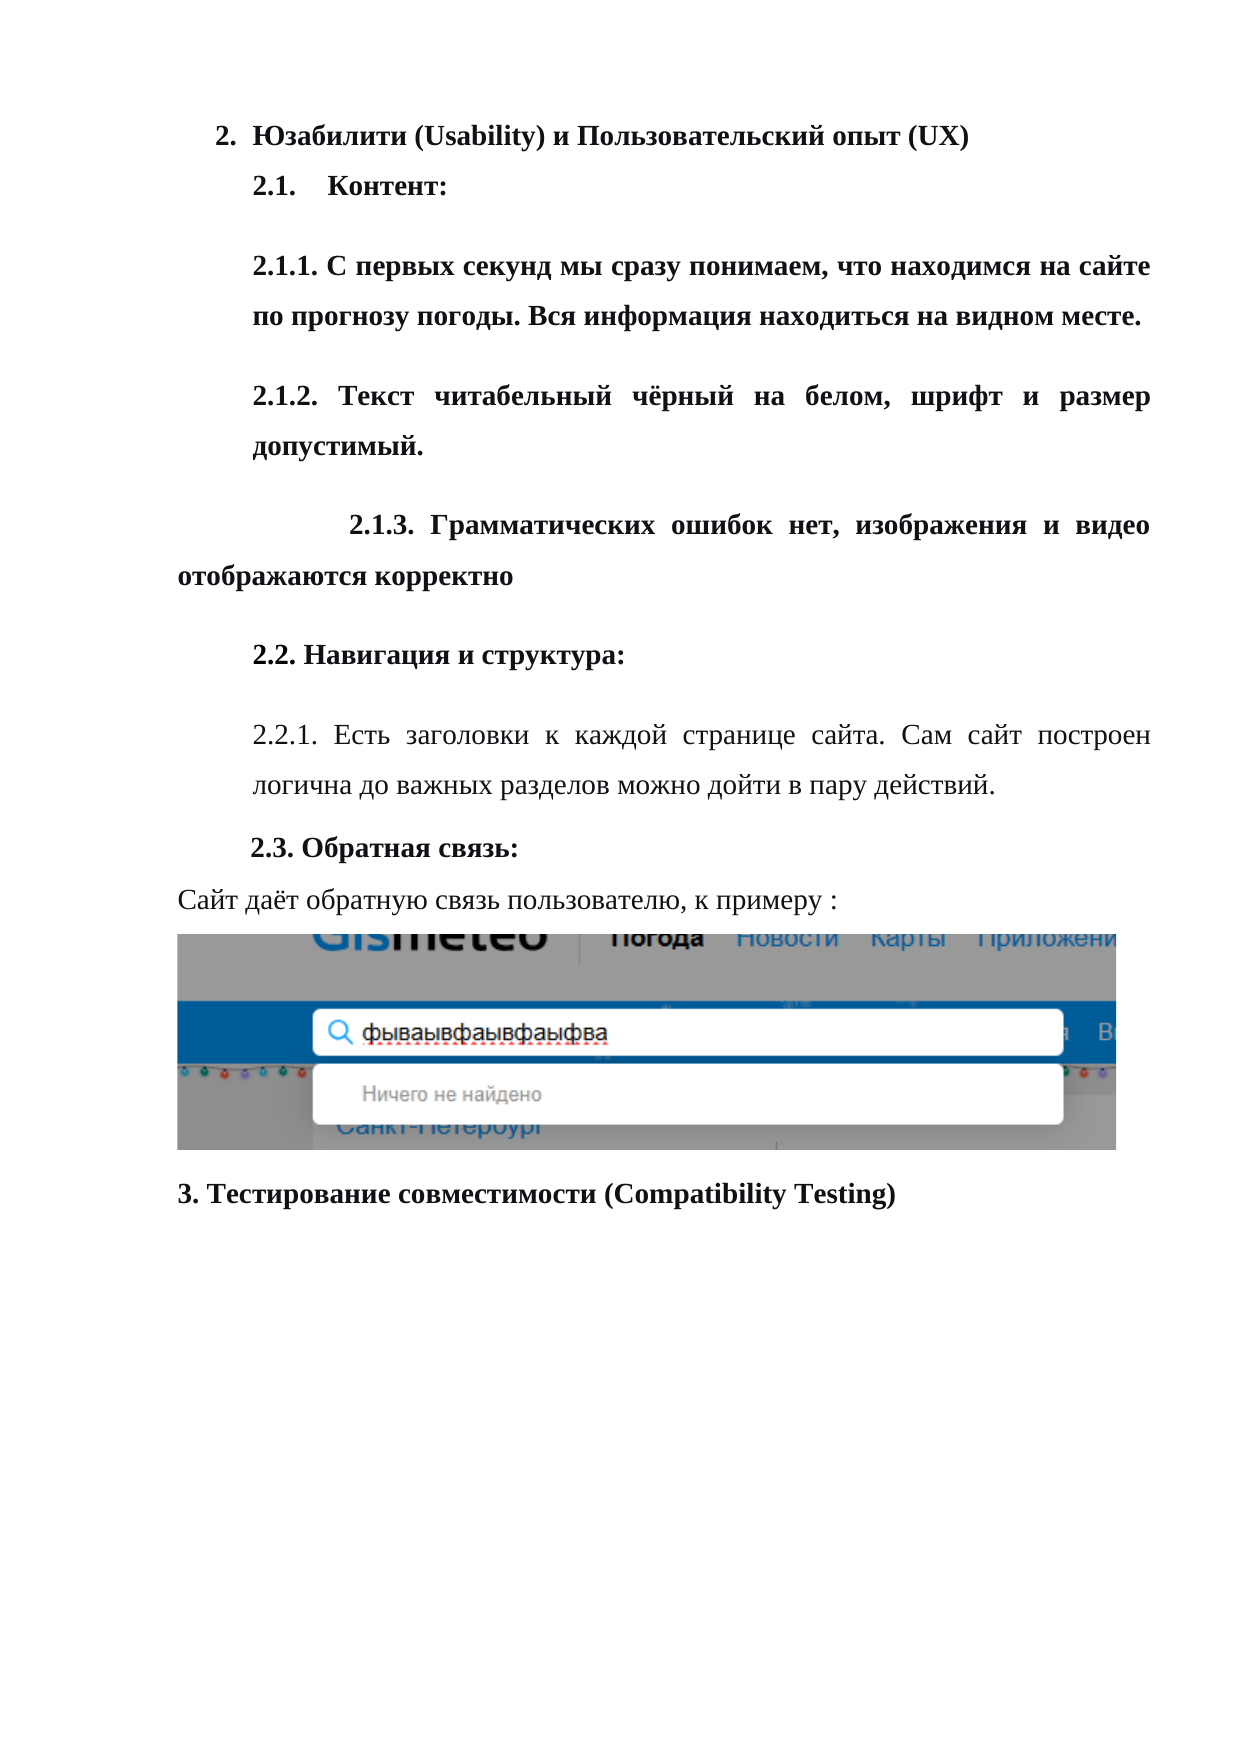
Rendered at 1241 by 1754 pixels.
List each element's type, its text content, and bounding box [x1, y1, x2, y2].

text 2.2. Навигация и структура: [252, 637, 1152, 671]
text 2.1.2. Текст читабельный чёрный на белом, шрифт и размер допустимый. [252, 378, 1152, 462]
text 2.2.1. Есть заголовки к каждой странице сайта. Сам сайт построен логична до важных разделов можно дойти в пару действий. [252, 717, 1152, 801]
text Сайт даёт обратную связь пользователю, к примеру : [177, 882, 1152, 916]
text 2.3. Обратная связь: [177, 830, 1152, 863]
text 2.1.3. Грамматических ошибок нет, изображения и видео отображаются корректно [177, 507, 1152, 591]
picture [177, 934, 1117, 1150]
list Юзабилити (Usability) и Пользовательский опыт (UX) [215, 118, 1152, 152]
list Контент: [252, 168, 1152, 202]
text 3. Тестирование совместимости (Compatibility Testing) [177, 1177, 1152, 1210]
text 2.1.1. С первых секунд мы сразу понимаем, что находимся на сайте по прогнозу погоды. Вся информация находиться на видном месте. [252, 248, 1152, 332]
